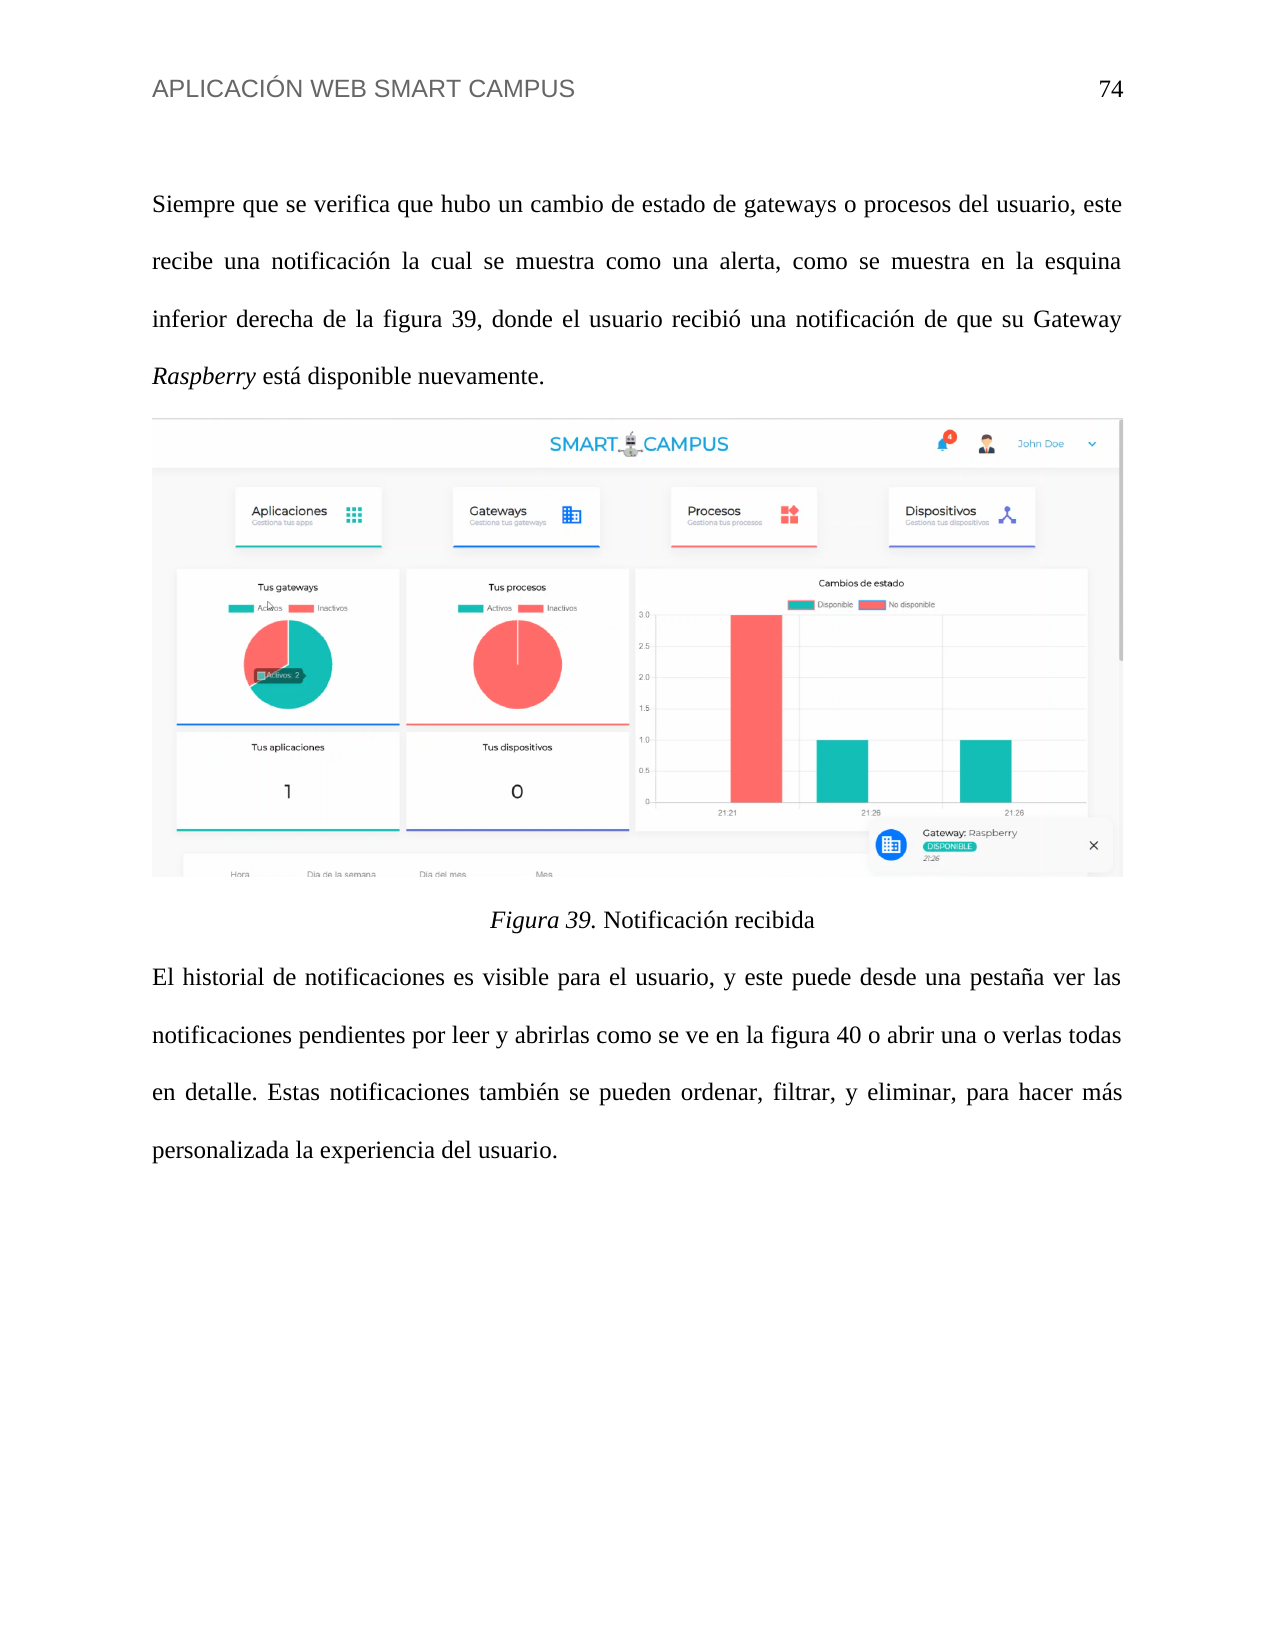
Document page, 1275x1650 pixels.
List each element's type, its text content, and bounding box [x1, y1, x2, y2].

text El historial de notificaciones es visible para el usuario, y este puede desde una pestaña ver las notificaciones pendientes por leer y abrirlas como se ve en la figura 40 o abrir una o verlas todas en detalle. Estas notificaciones también se pueden ordenar, filtrar, y eliminar, para hacer más personalizada la experiencia del usuario. [152, 962, 1123, 1164]
picture [151, 418, 1124, 877]
text Siempre que se verifica que hubo un cambio de estado de gateways o procesos del usuario, este recibe una notificación la cual se muestra como una alerta, como se muestra en la esquina inferior derecha de la figura 39, donde el usuario recibió una notificación de que su Gateway Raspberry está disponible nuevamente. [152, 189, 1123, 390]
text Figura 39. Notificación recibida [152, 905, 1123, 934]
